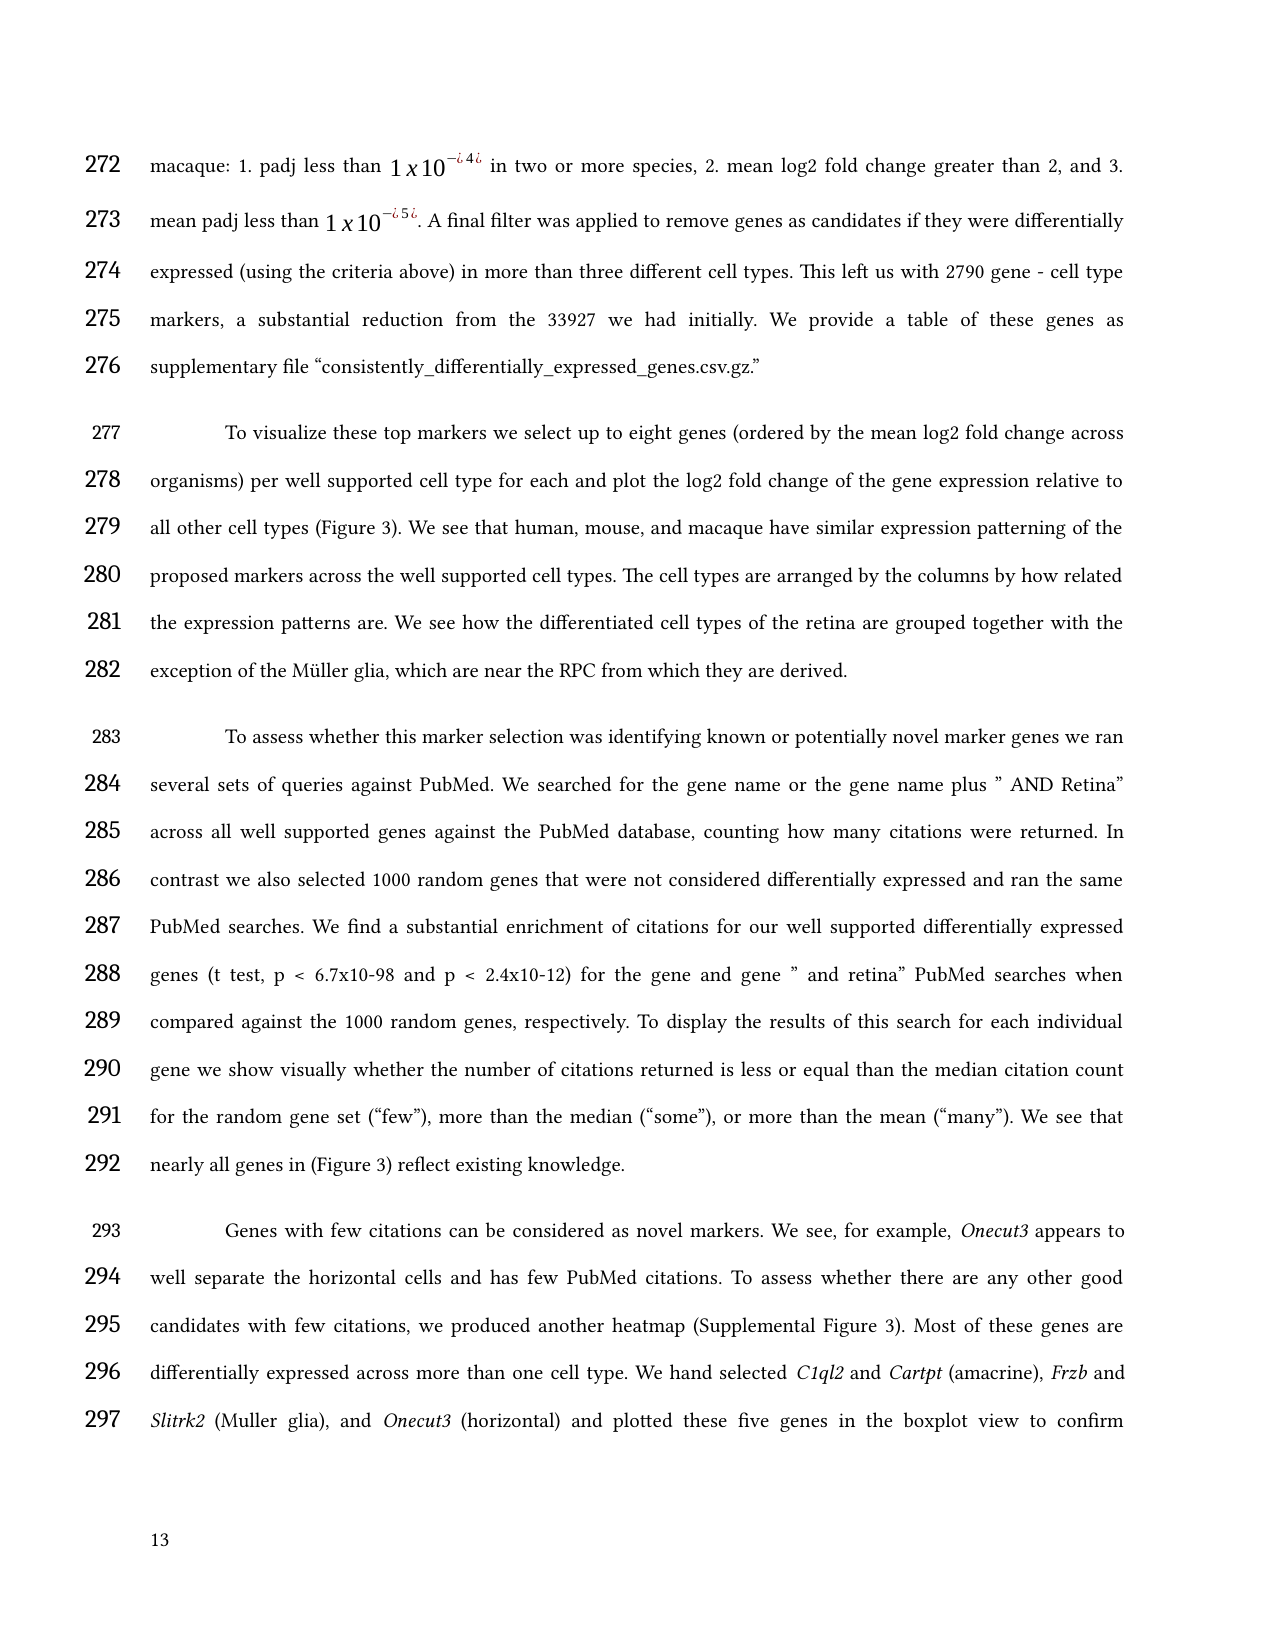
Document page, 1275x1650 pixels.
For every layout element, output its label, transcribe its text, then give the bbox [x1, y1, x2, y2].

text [150, 150, 1125, 378]
text To visualize these top markers we select up to eight genes (ordered by the mean log2 fold change across organisms) per well supported cell type for each and plot the log2 fold change of the gene expression relative to all other cell types (Figure 3). We see that human, mouse, and macaque have similar expression patterning of the proposed markers across the well supported cell types. The cell types are arranged by the columns by how related the expression patterns are. We see how the differentiated cell types of the retina are grouped together with the exception of the Müller glia, which are near the RPC from which they are derived. [150, 421, 1125, 682]
text To assess whether this marker selection was identifying known or potentially novel marker genes we ran several sets of queries against PubMed. We searched for the gene name or the gene name plus ” AND Retina” across all well supported genes against the PubMed database, counting how many citations were returned. In contrast we also selected 1000 random genes that were not considered differentially expressed and ran the same PubMed searches. We find a substantial enrichment of citations for our well supported differentially expressed genes (t test, p < 6.7x10-98 and p < 2.4x10-12) for the gene and gene ” and retina” PubMed searches when compared against the 1000 random genes, respectively. To display the results of this search for each individual gene we show visually whether the number of citations returned is less or equal than the median citation count for the random gene set (“few”), more than the median (“some”), or more than the mean (“many”). We see that nearly all genes in (Figure 3) reflect existing knowledge. [150, 725, 1125, 1176]
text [150, 1218, 1125, 1432]
